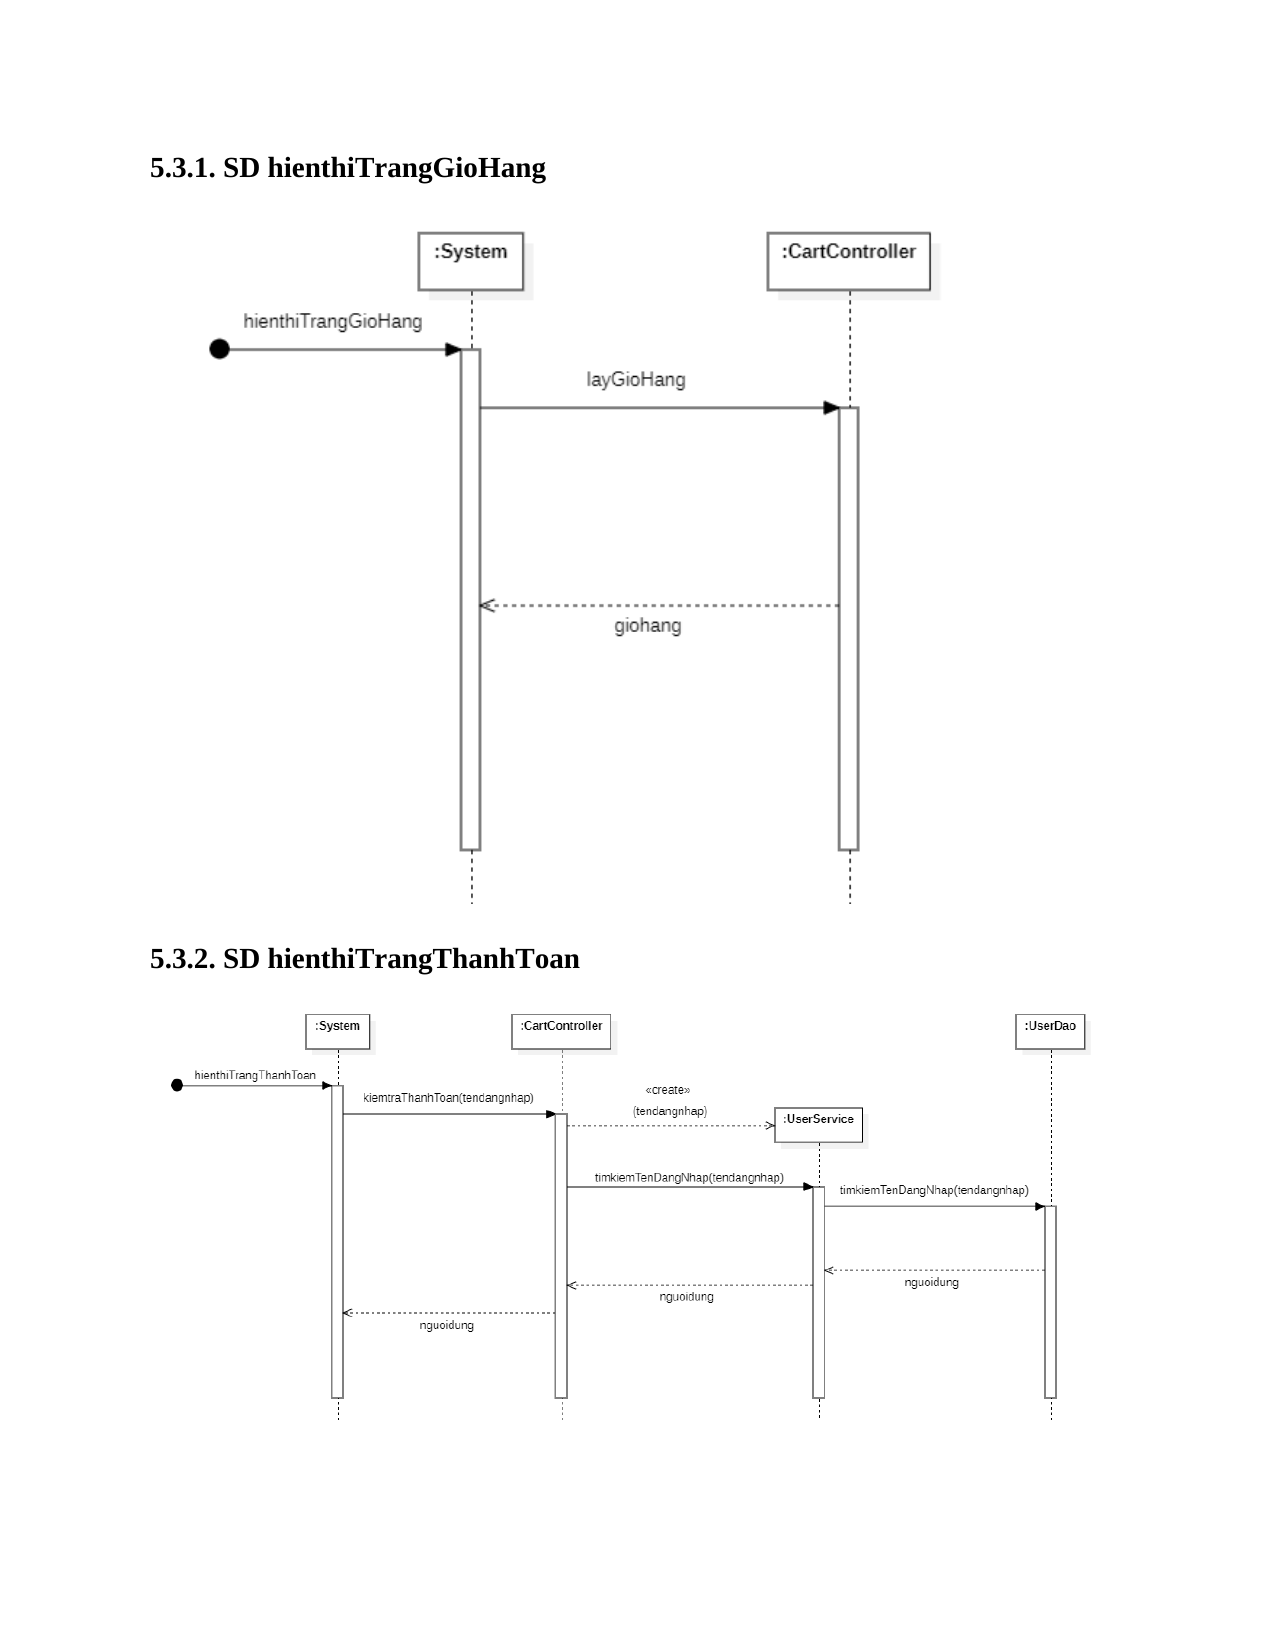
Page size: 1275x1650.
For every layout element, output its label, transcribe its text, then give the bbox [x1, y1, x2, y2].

picture [150, 200, 1125, 904]
subtitle 5.3.1. SD hienthiTrangGioHang [150, 150, 1125, 183]
picture [150, 991, 1125, 1420]
subtitle 5.3.2. SD hienthiTrangThanhToan [150, 941, 1125, 974]
